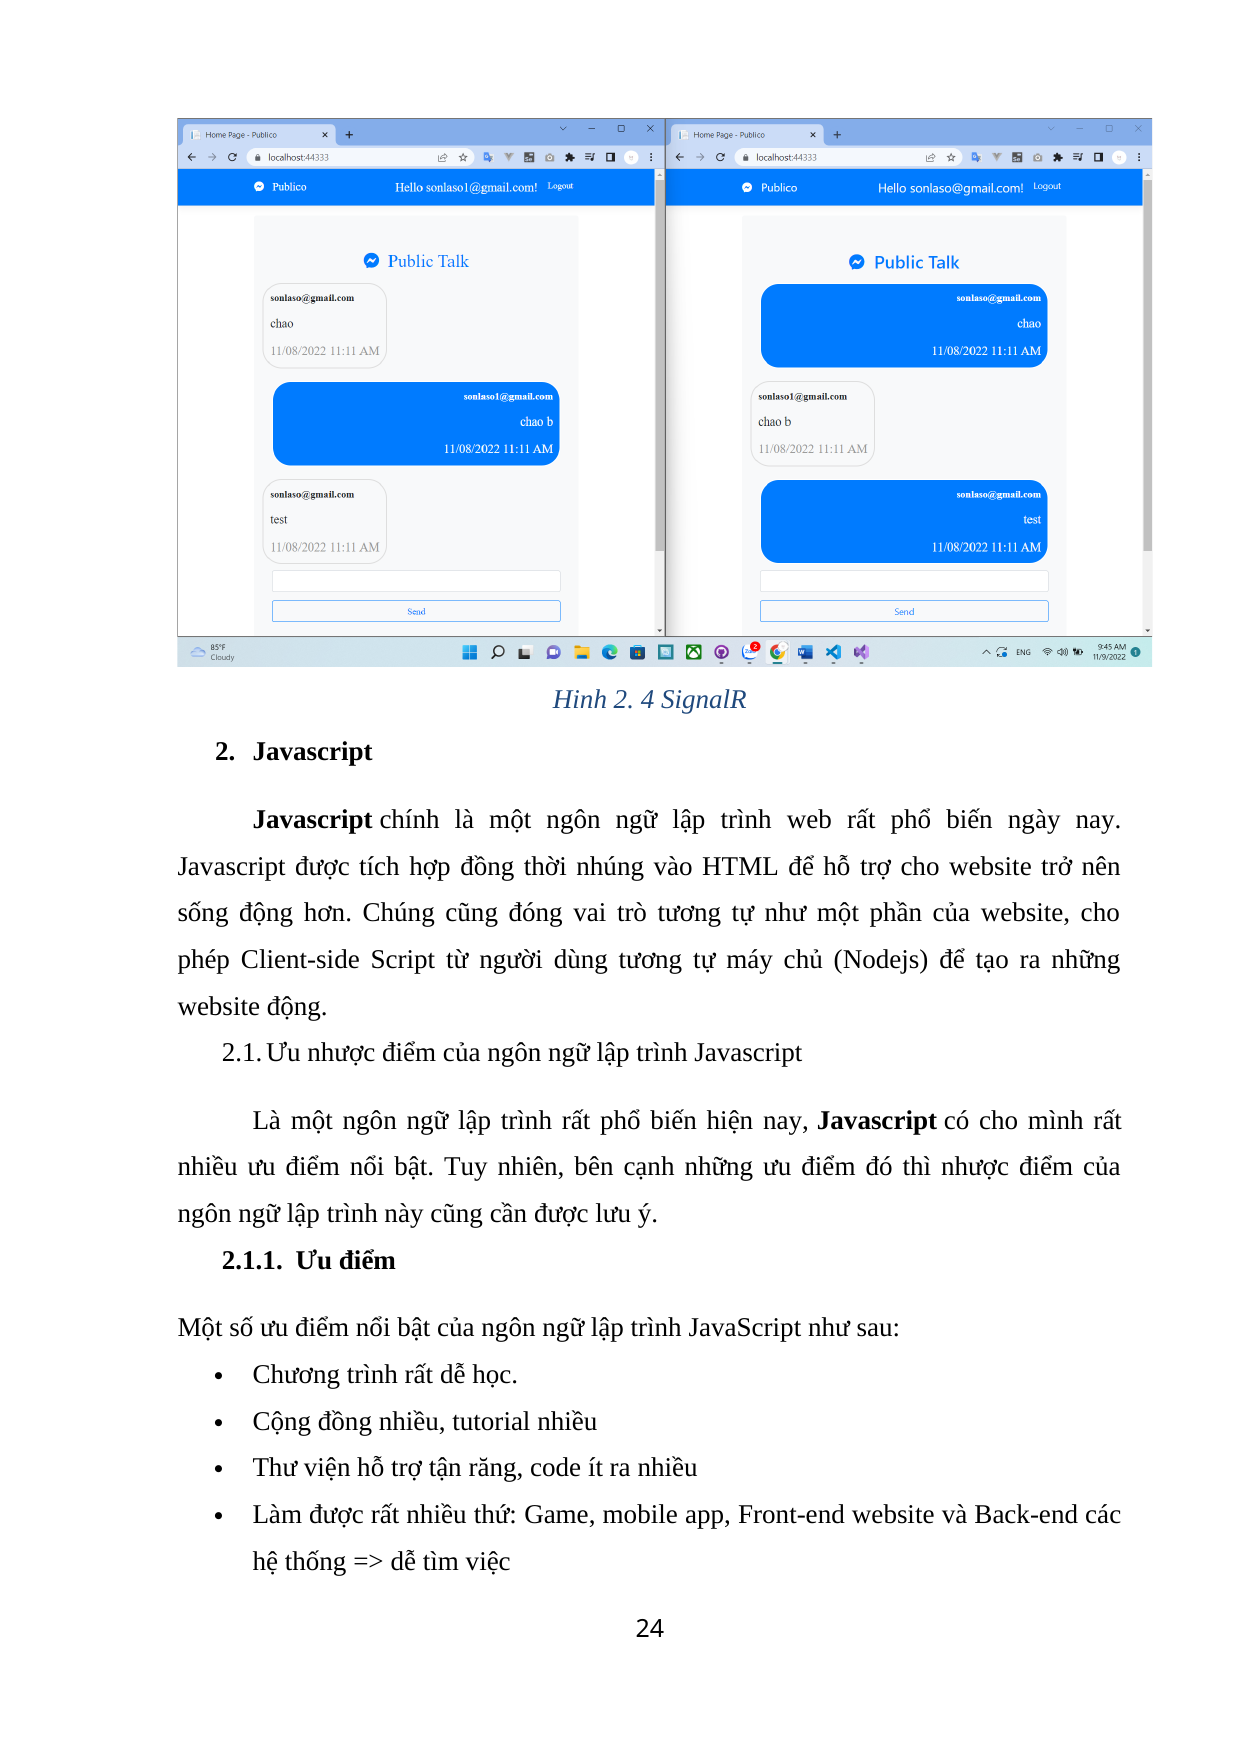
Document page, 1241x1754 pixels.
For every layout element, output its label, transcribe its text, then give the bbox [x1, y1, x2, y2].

picture [177, 118, 1153, 667]
text Hinh 2. 4 SignalR [177, 683, 1122, 715]
list Thư viện hỗ trợ tận răng, code ít ra nhiều [215, 1451, 1122, 1482]
text Một số ưu điểm nổi bật của ngôn ngữ lập trình JavaScript như sau: [177, 1311, 1122, 1342]
list Làm được rất nhiều thứ: Game, mobile app, Front-end website và Back-end các hệ thống => dễ tìm việc [215, 1498, 1122, 1576]
list Ưu nhược điểm của ngôn ngữ lập trình Javascript [222, 1036, 1122, 1067]
list Chương trình rất dễ học. [215, 1358, 1122, 1389]
text Là một ngôn ngữ lập trình rất phổ biến hiện nay, Javascript có cho mình rất nhiều ưu điểm nổi bật. Tuy nhiên, bên cạnh những ưu điểm đó thì nhược điểm của ngôn ngữ lập trình này cũng cần được lưu ý. [177, 1104, 1122, 1228]
text Javascript chính là một ngôn ngữ lập trình web rất phổ biến ngày nay. Javascript được tích hợp đồng thời nhúng vào HTML để hỗ trợ cho website trở nên sống động hơn. Chúng cũng đóng vai trò tương tự như một phần của website, cho phép Client-side Script từ người dùng tương tự máy chủ (Nodejs) để tạo ra những website động. [177, 803, 1122, 1021]
list Javascript [215, 736, 1122, 767]
list Cộng đồng nhiều, tutorial nhiều [215, 1405, 1122, 1436]
list Ưu điểm [222, 1244, 1122, 1275]
